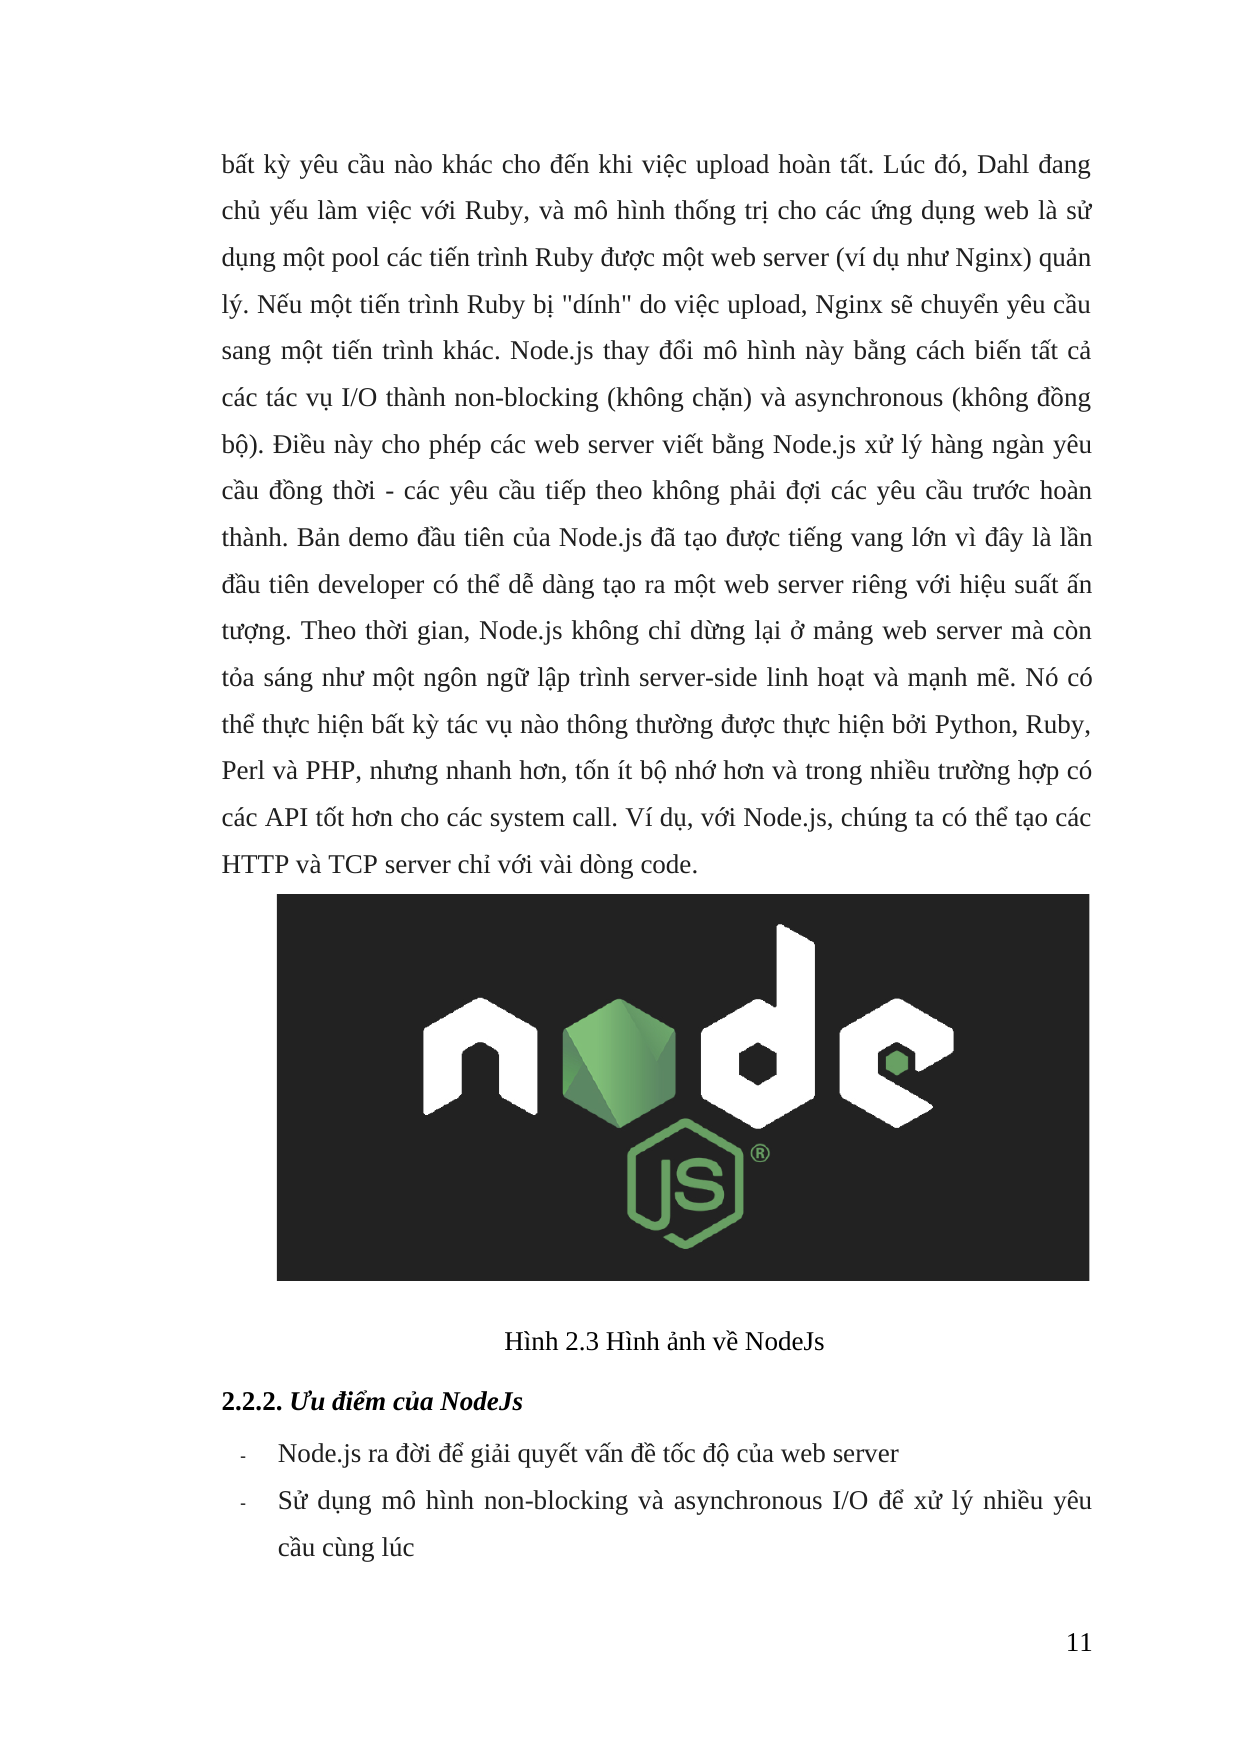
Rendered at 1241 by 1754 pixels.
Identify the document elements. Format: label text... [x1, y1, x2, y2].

list Sử dụng mô hình non-blocking và asynchronous I/O để xử lý nhiều yêu cầu cùng lúc [240, 1484, 1092, 1562]
subtitle Ưu điểm của NodeJs [221, 1385, 1092, 1416]
list Node.js ra đời để giải quyết vấn đề tốc độ của web server [240, 1438, 1092, 1469]
picture [276, 894, 1090, 1281]
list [221, 148, 1092, 879]
